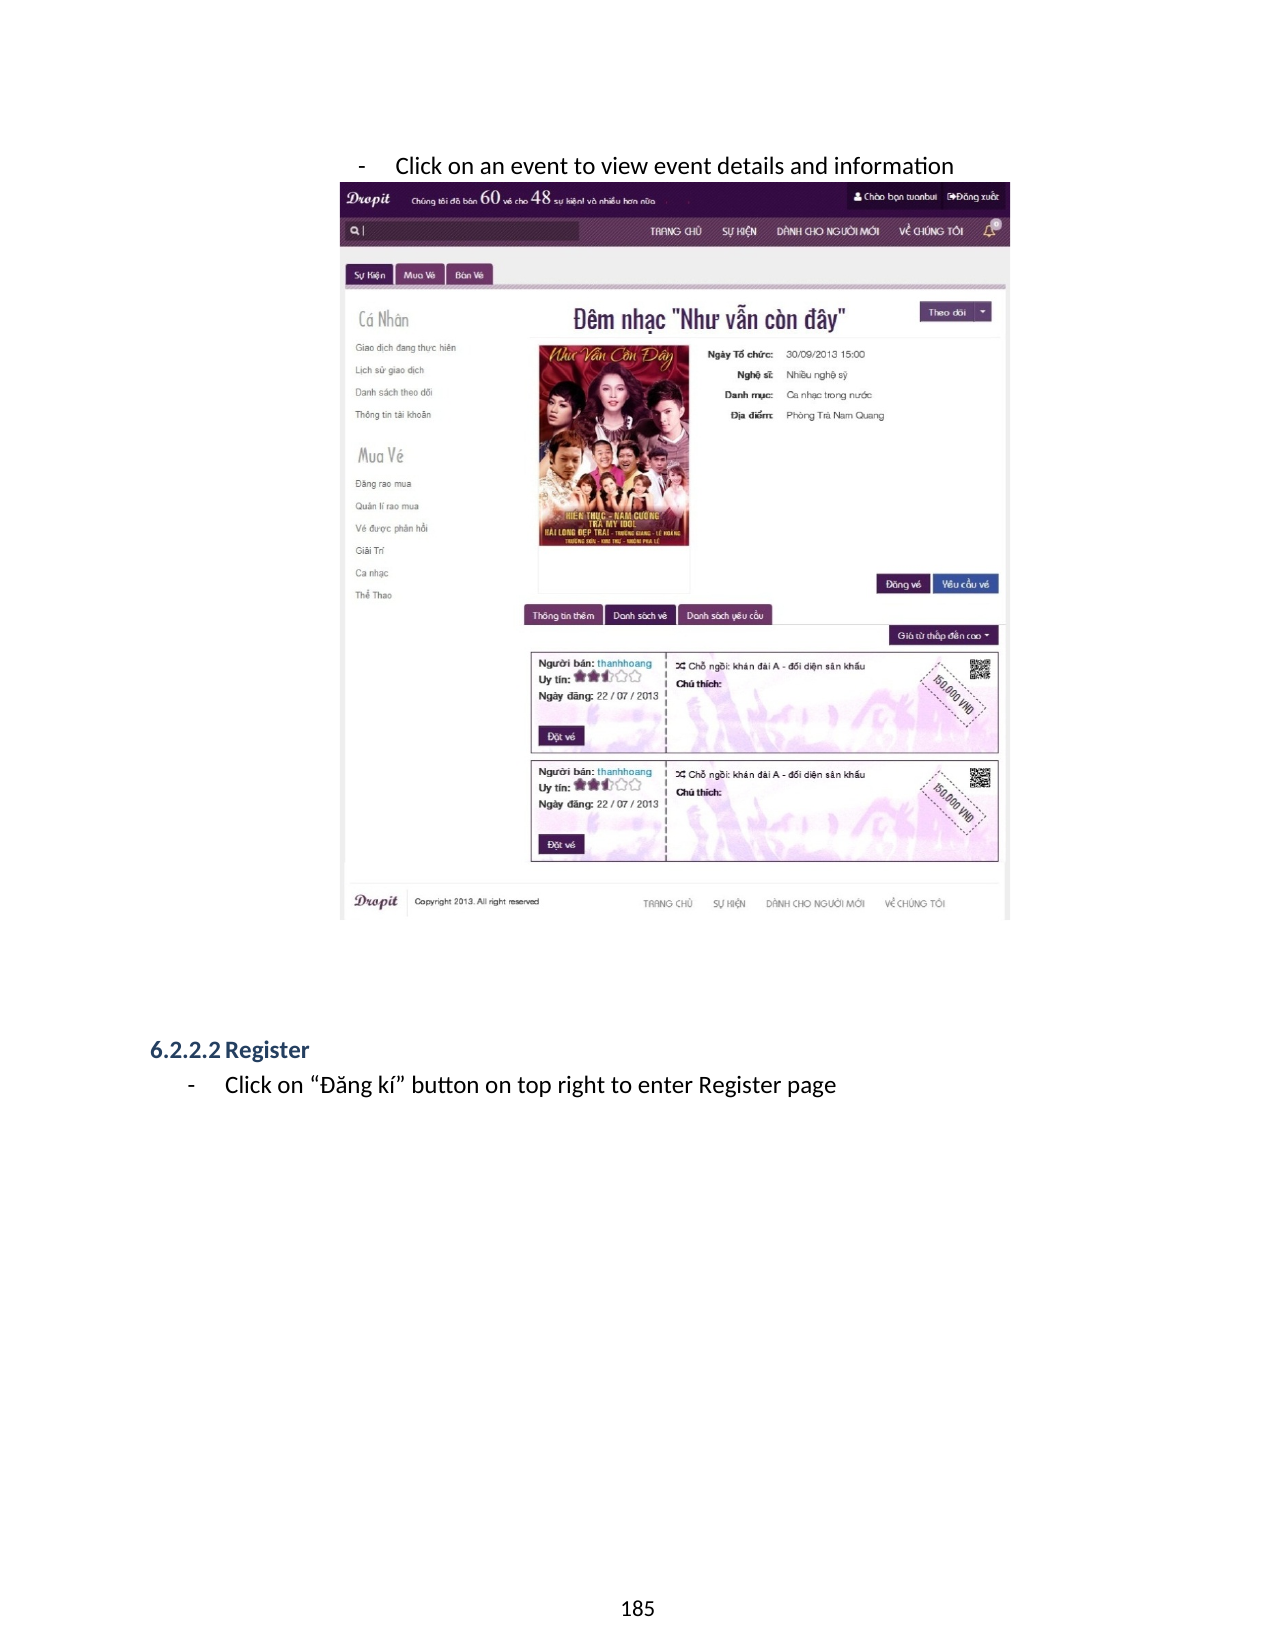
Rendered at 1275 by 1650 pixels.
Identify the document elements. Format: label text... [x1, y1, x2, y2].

picture [339, 182, 1011, 921]
subtitle 6.2.2.2 Register [150, 1034, 1125, 1065]
list Click on “Đăng kí” button on top right to enter Register page [187, 1069, 1125, 1100]
